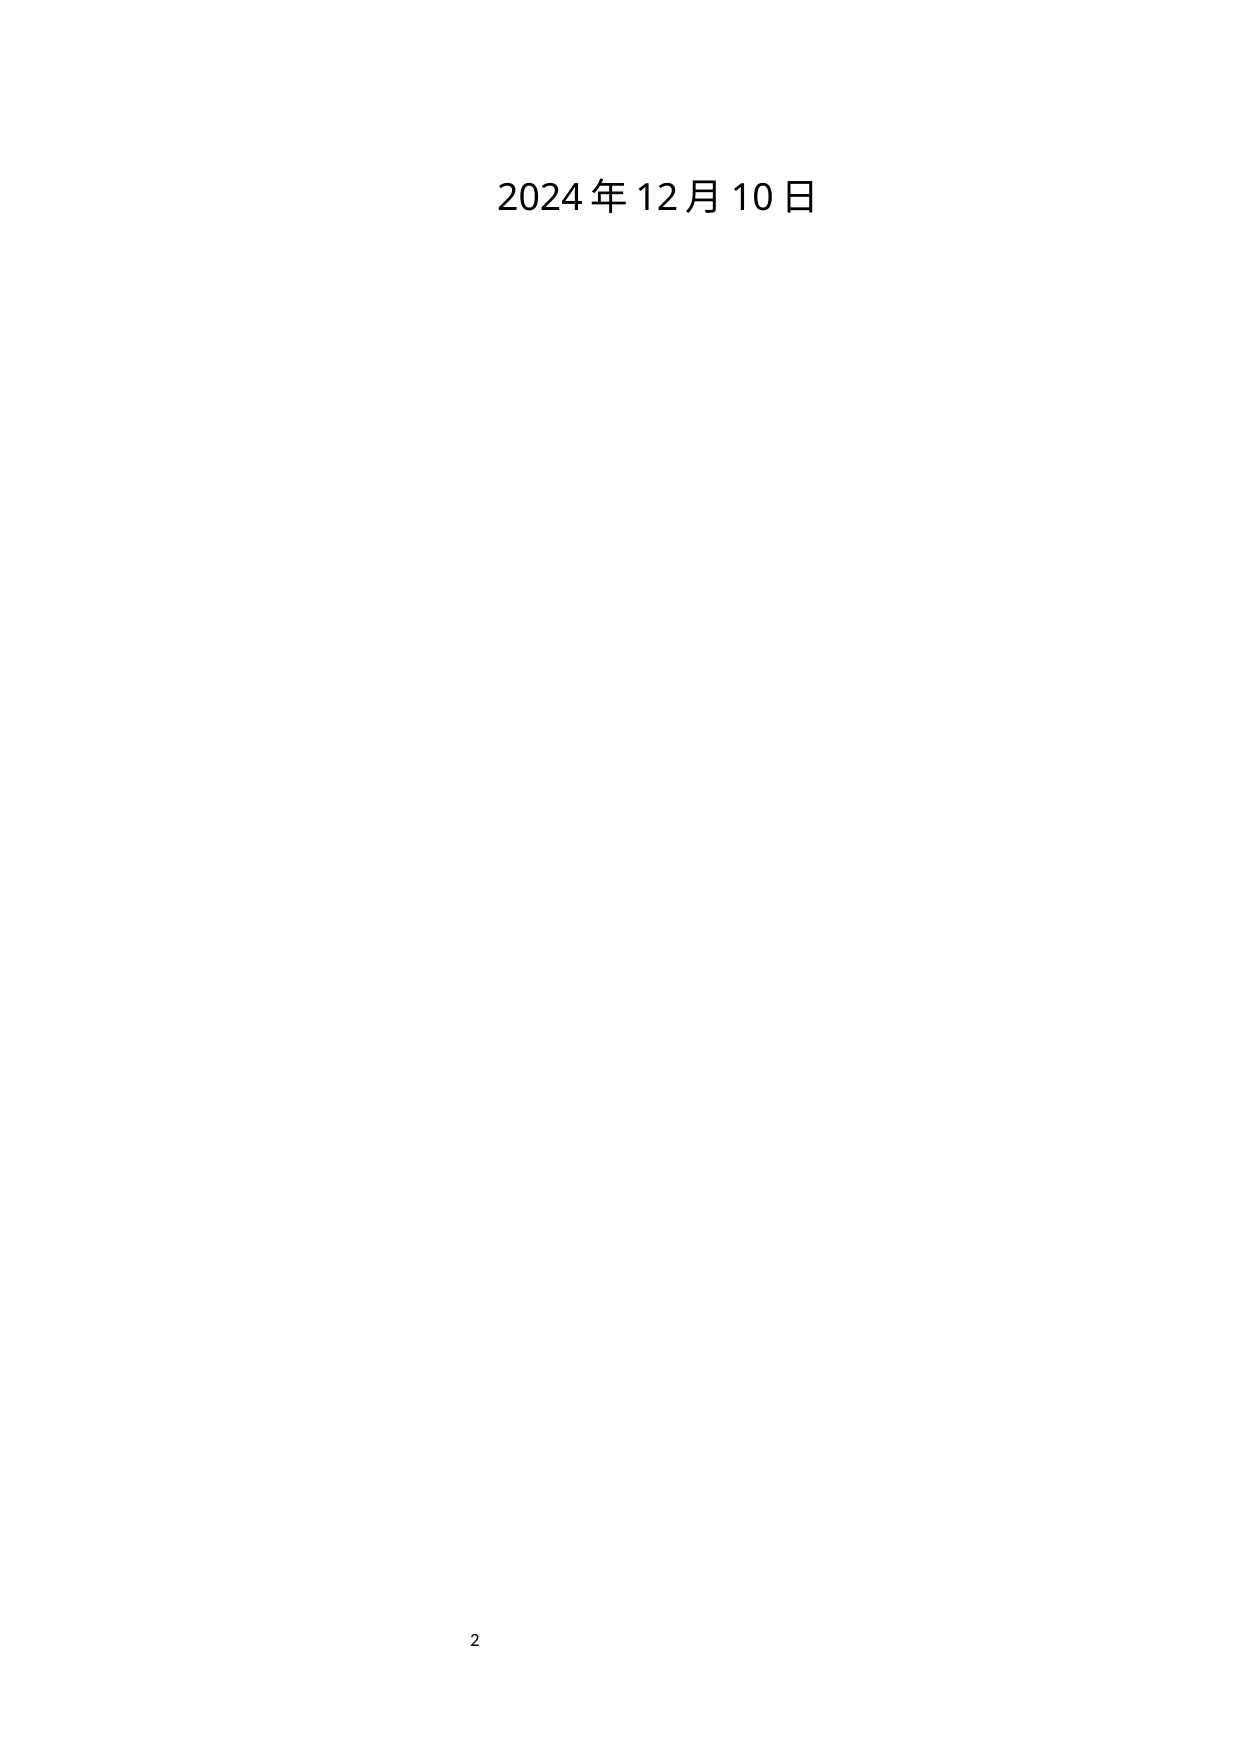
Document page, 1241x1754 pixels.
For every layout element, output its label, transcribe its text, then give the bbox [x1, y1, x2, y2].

text 2024年12月10日 [187, 162, 1053, 227]
